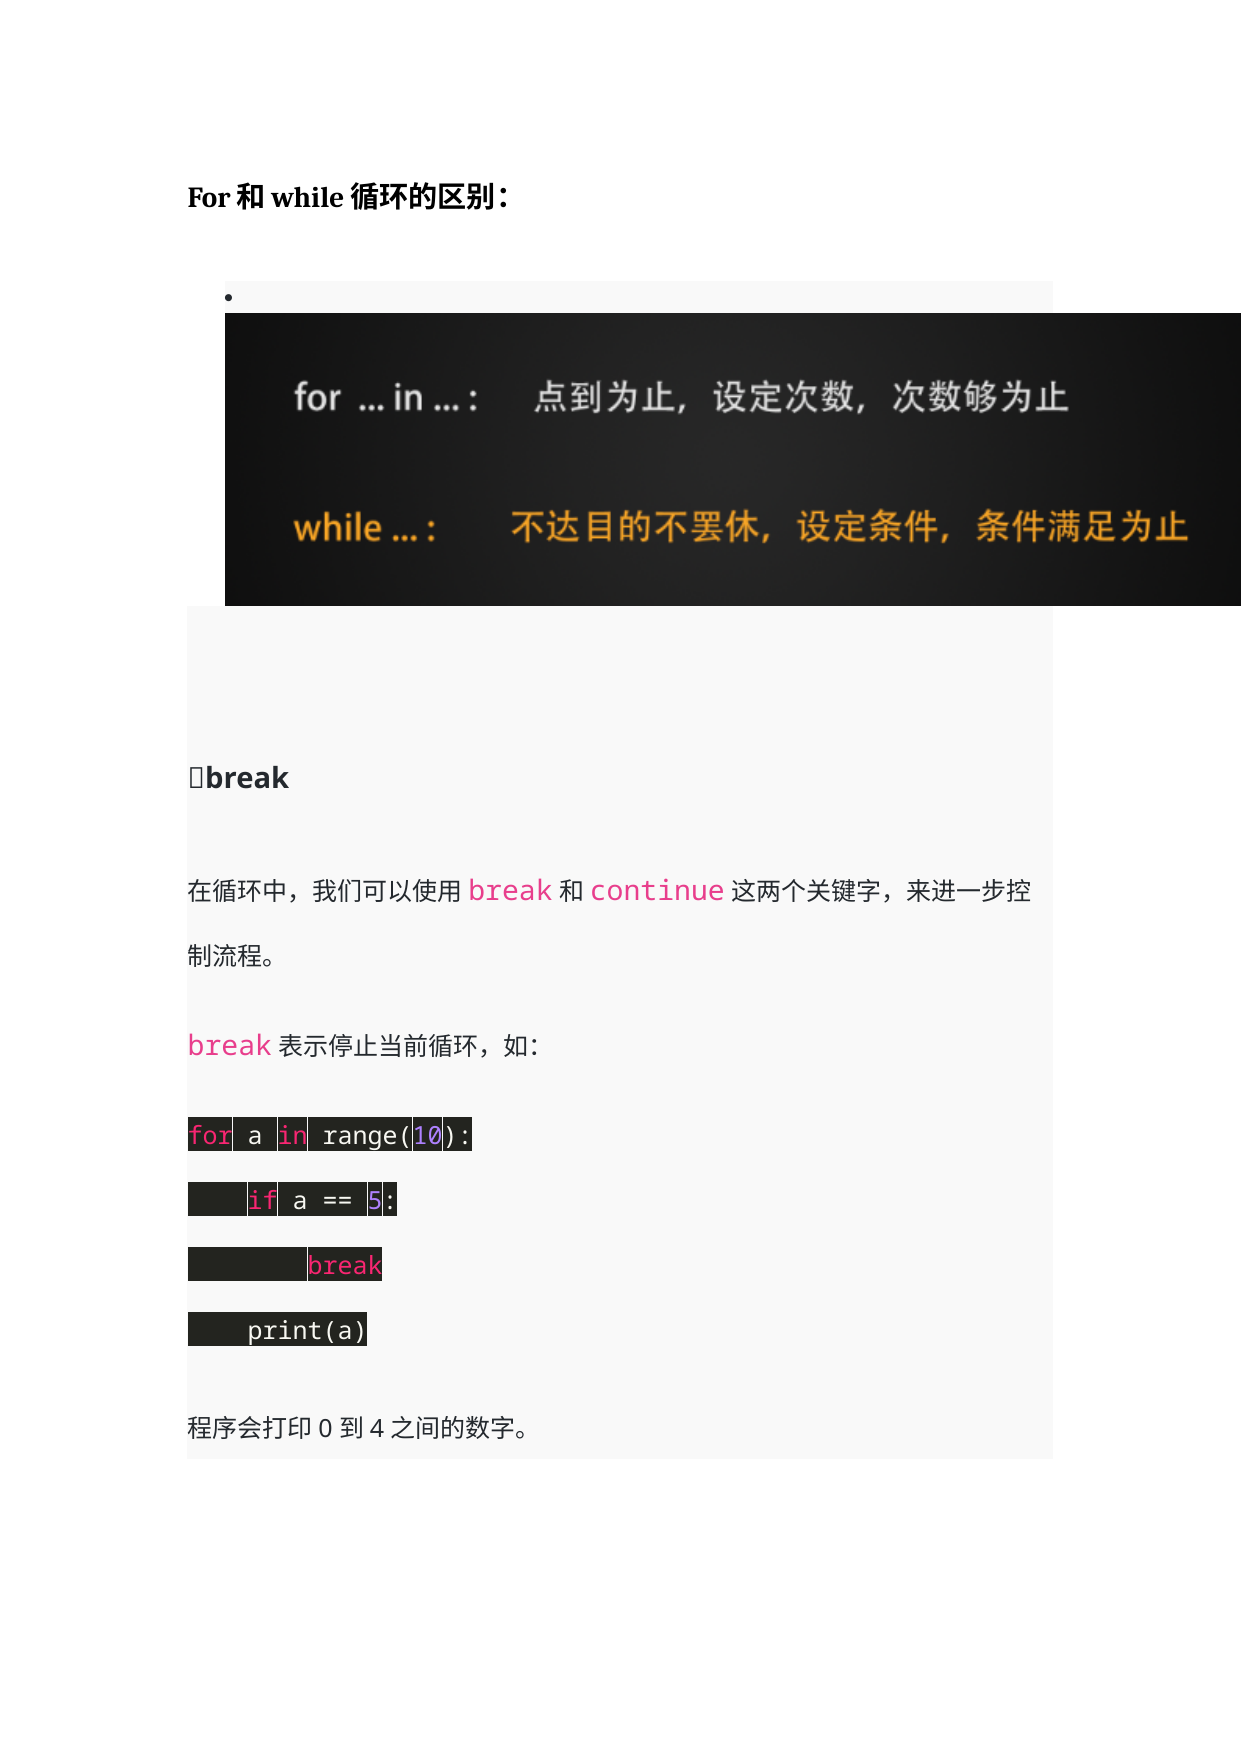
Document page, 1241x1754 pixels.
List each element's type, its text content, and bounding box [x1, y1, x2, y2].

text print(a) [187, 1297, 1053, 1362]
subtitle For和while循环的区别： [187, 162, 1053, 227]
text 在循环中，我们可以使用 break 和 continue 这两个关键字，来进一步控制流程。 [187, 857, 1053, 987]
text for a in range(10): [187, 1102, 1053, 1167]
text break [187, 1232, 1053, 1297]
text 程序会打印 0 到 4 之间的数字。 [187, 1394, 1053, 1459]
subtitle 💡break [187, 643, 1053, 810]
text break 表示停止当前循环，如： [187, 1012, 1053, 1077]
picture [225, 313, 1241, 606]
text if a == 5: [187, 1167, 1053, 1232]
